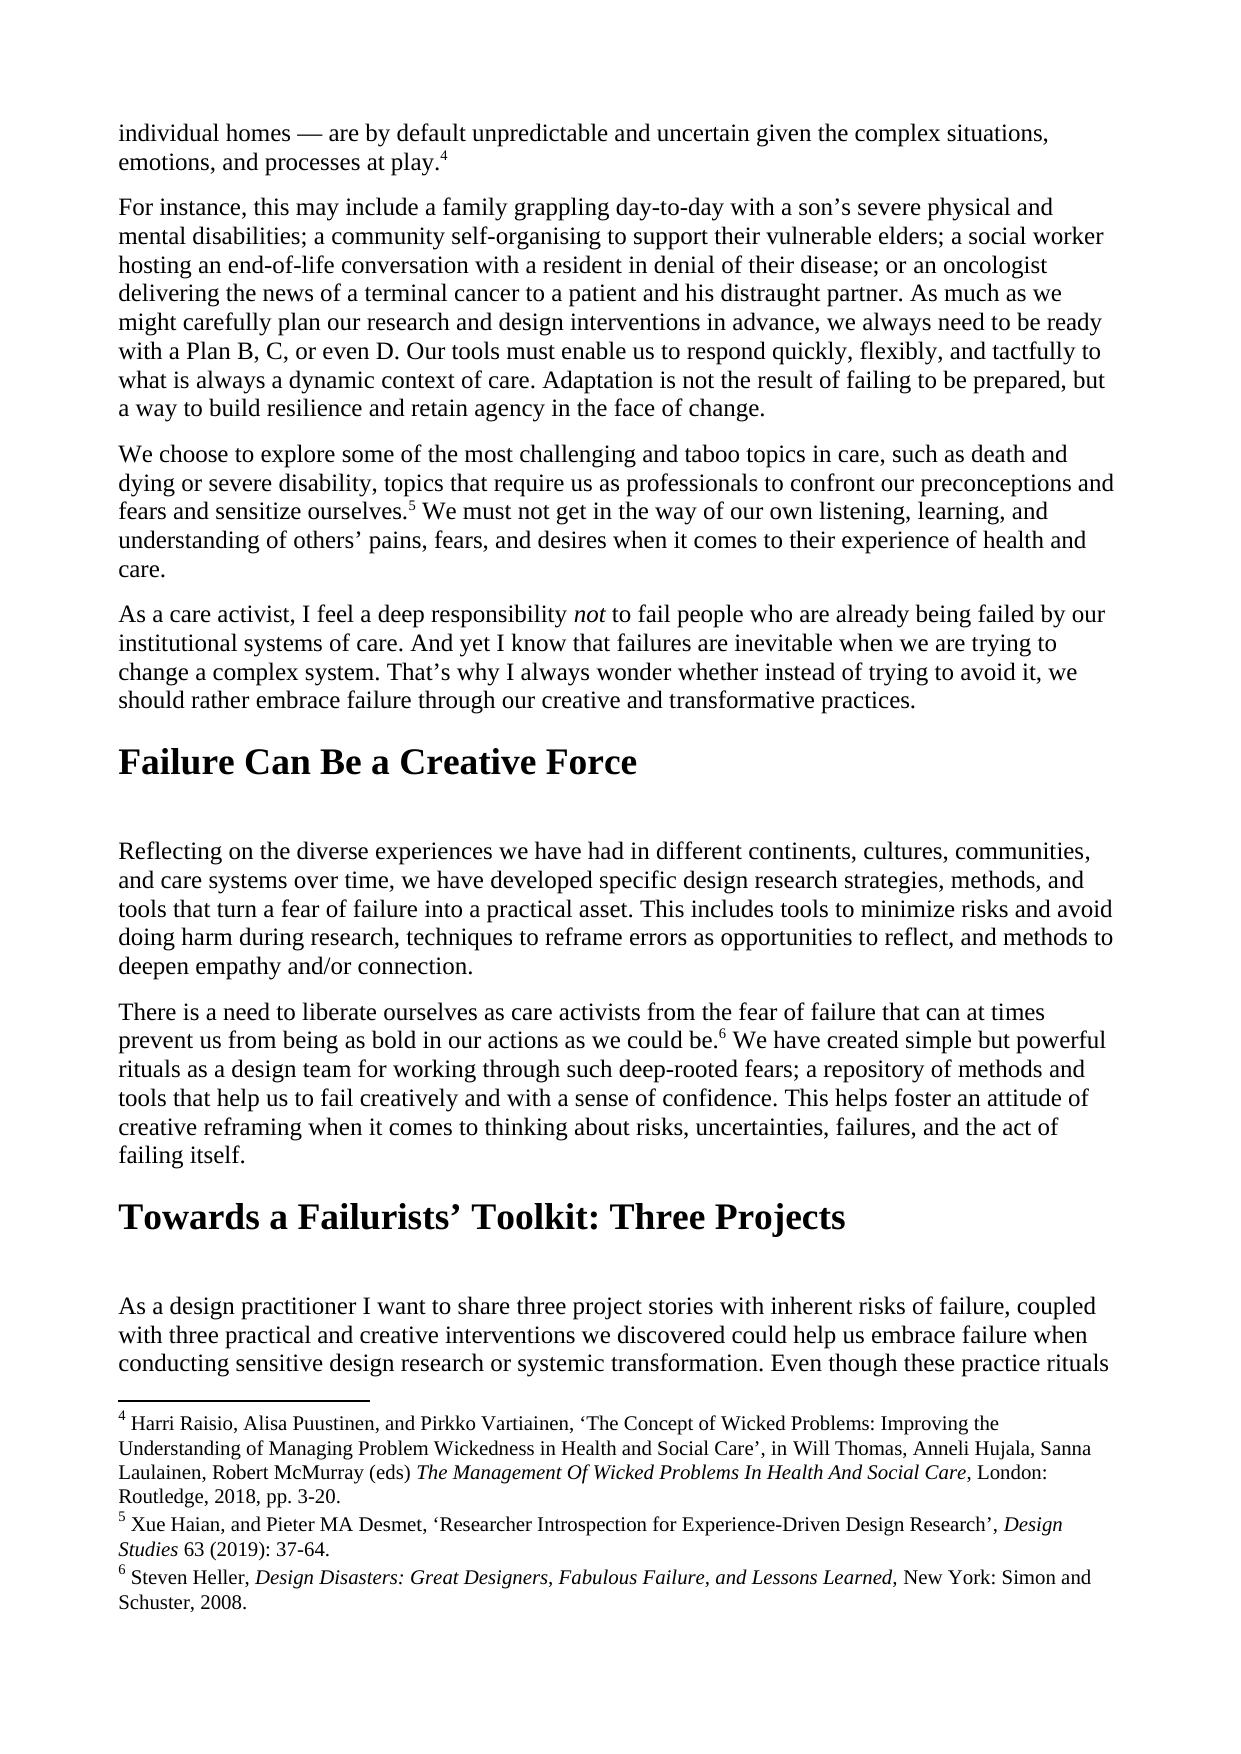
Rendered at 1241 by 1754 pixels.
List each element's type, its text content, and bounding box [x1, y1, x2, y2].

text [118, 118, 1122, 176]
text For instance, this may include a family grappling day-to-day with a son’s severe physical and mental disabilities; a community self-organising to support their vulnerable elders; a social worker hosting an end-of-life conversation with a resident in denial of their disease; or an oncologist delivering the news of a terminal cancer to a patient and his distraught partner. As much as we might carefully plan our research and design interventions in advance, we always need to be ready with a Plan B, C, or even D. Our tools must enable us to respond quickly, flexibly, and tactfully to what is always a dynamic context of care. Adaptation is not the result of failing to be prepared, but a way to build resilience and retain agency in the face of change. [118, 192, 1122, 422]
text There is a need to liberate ourselves as care activists from the fear of failure that can at times prevent us from being as bold in our actions as we could be. We have created simple but powerful rituals as a design team for working through such deep-rooted fears; a repository of methods and tools that help us to fail creatively and with a sense of confidence. This helps foster an attitude of creative reframing when it comes to thinking about risks, uncertainties, failures, and the act of failing itself. [118, 997, 1122, 1169]
text Reflecting on the diverse experiences we have had in different continents, cultures, communities, and care systems over time, we have developed specific design research strategies, methods, and tools that turn a fear of failure into a practical asset. This includes tools to minimize risks and avoid doing harm during research, techniques to reframe errors as opportunities to reflect, and methods to deepen empathy and/or connection. [118, 836, 1122, 980]
subtitle Towards a Failurists’ Toolkit: Three Projects [118, 1194, 1122, 1237]
text We choose to explore some of the most challenging and taboo topics in care, such as death and dying or severe disability, topics that require us as professionals to confront our preconceptions and fears and sensitize ourselves. We must not get in the way of our own listening, learning, and understanding of others’ pains, fears, and desires when it comes to their experience of health and care. [118, 439, 1122, 583]
subtitle Failure Can Be a Creative Force [118, 739, 1122, 782]
text As a care activist, I feel a deep responsibility not to fail people who are already being failed by our institutional systems of care. And yet I know that failures are inevitable when we are trying to change a complex system. That’s why I always wonder whether instead of trying to avoid it, we should rather embrace failure through our creative and transformative practices. [118, 599, 1122, 714]
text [118, 1291, 1122, 1377]
